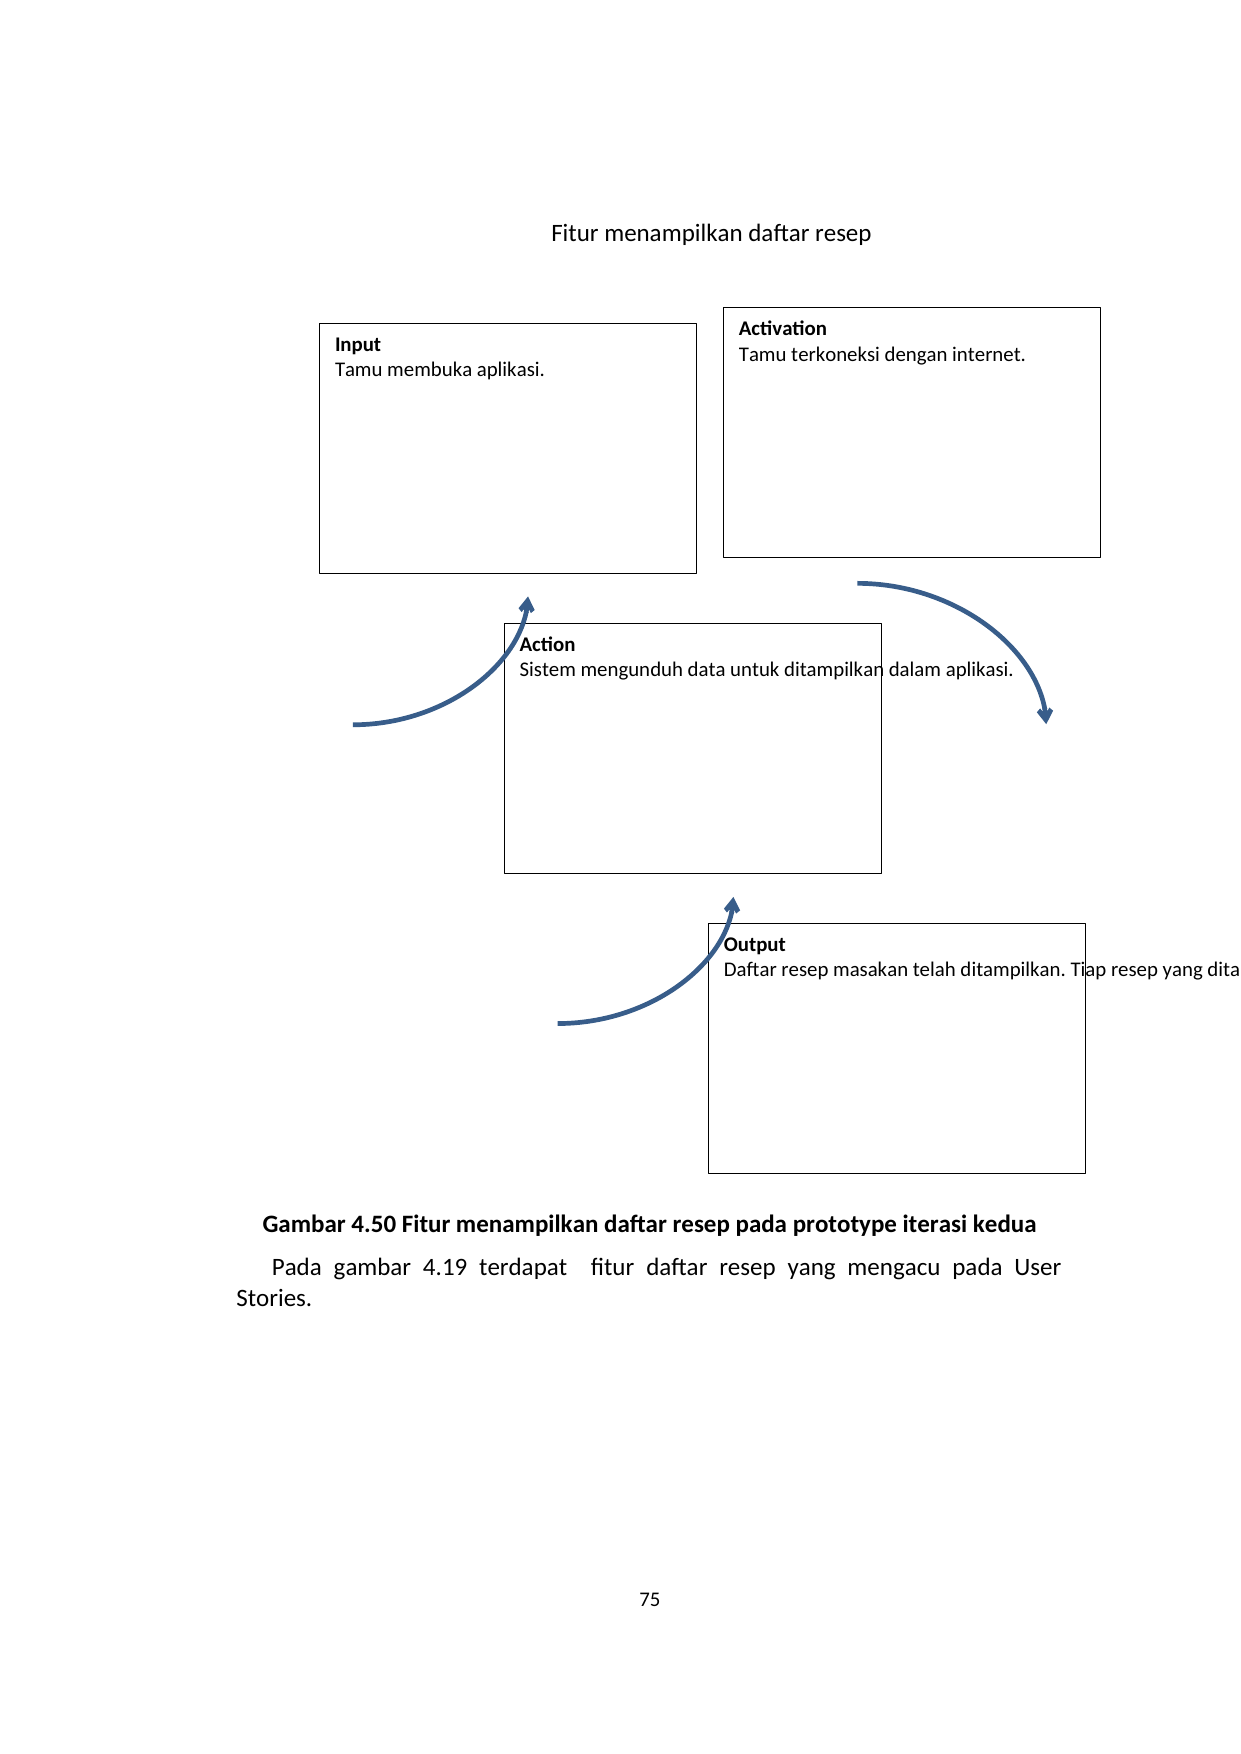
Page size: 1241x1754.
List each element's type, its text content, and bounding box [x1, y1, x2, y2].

text Pada gambar 4.19 terdapat fitur daftar resep yang mengacu pada User Stories. [236, 1252, 1063, 1313]
